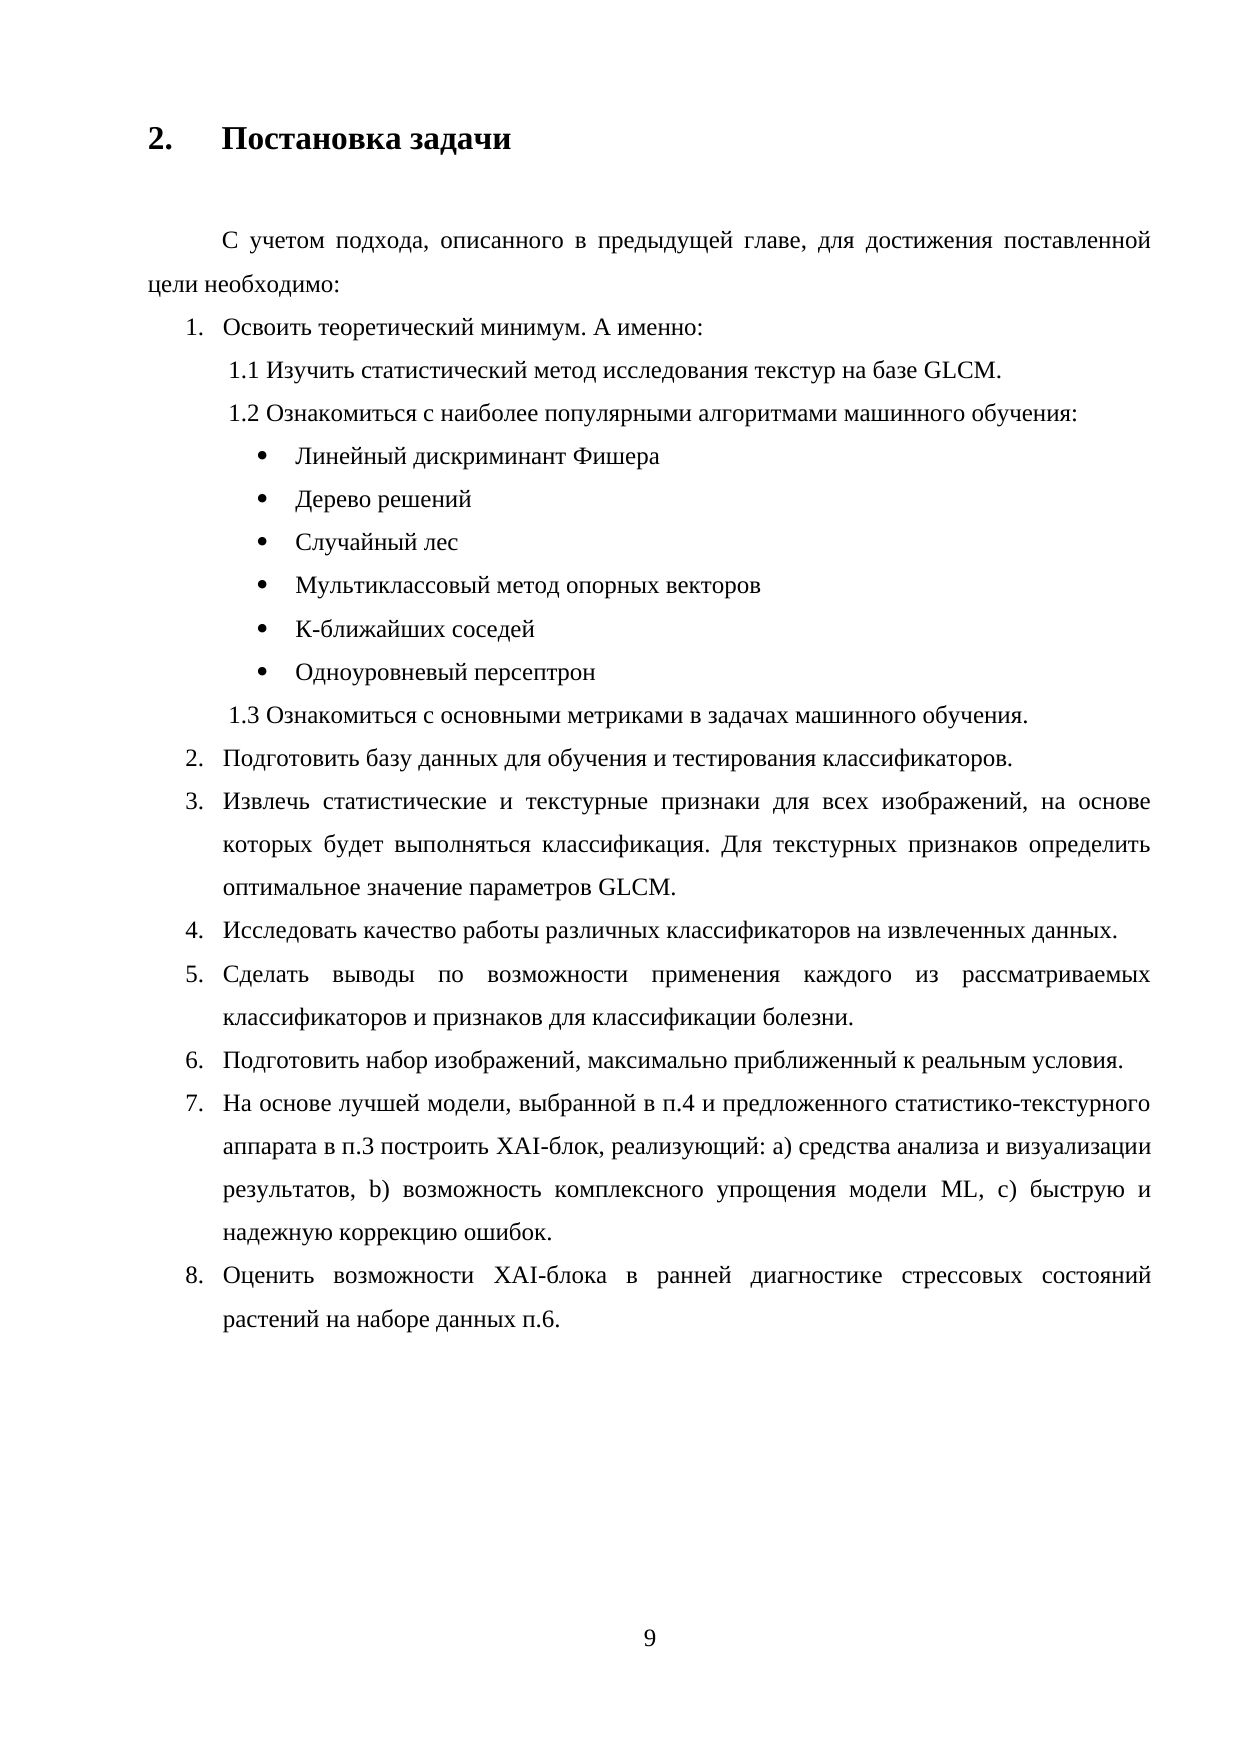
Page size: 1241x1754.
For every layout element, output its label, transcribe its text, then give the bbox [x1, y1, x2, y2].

list Случайный лес [258, 527, 1152, 556]
list Сделать выводы по возможности применения каждого из рассматриваемых классификаторов и признаков для классификации болезни. [185, 959, 1152, 1031]
text С учетом подхода, описанного в предыдущей главе, для достижения поставленной цели необходимо: [148, 226, 1152, 297]
list Линейный дискриминант Фишера [258, 441, 1152, 470]
list Оценить возможности XAI-блока в ранней диагностике стрессовых состояний растений на наборе данных п.6. [185, 1261, 1152, 1332]
list Ознакомиться с наиболее популярными алгоритмами машинного обучения: [228, 398, 1152, 427]
list На основе лучшей модели, выбранной в п.4 и предложенного статистико-текстурного аппарата в п.3 построить XAI-блок, реализующий: a) средства анализа и визуализации результатов, b) возможность комплексного упрощения модели ML, c) быструю и надежную коррекцию ошибок. [185, 1088, 1152, 1246]
list Исследовать качество работы различных классификаторов на извлеченных данных. [185, 916, 1152, 944]
list Изучить статистический метод исследования текстур на базе GLCM. [228, 355, 1152, 384]
list Подготовить набор изображений, максимально приближенный к реальным условия. [185, 1045, 1152, 1074]
list Постановка задачи [148, 118, 1152, 156]
list Ознакомиться с основными метриками в задачах машинного обучения. [228, 700, 1152, 729]
list Освоить теоретический минимум. А именно: [185, 312, 1152, 341]
list Извлечь статистические и текстурные признаки для всех изображений, на основе которых будет выполняться классификация. Для текстурных признаков определить оптимальное значение параметров GLCM. [185, 786, 1152, 901]
list Дерево решений [258, 484, 1152, 513]
list Одноуровневый персептрон [258, 657, 1152, 686]
list Мультиклассовый метод опорных векторов [258, 571, 1152, 599]
list К-ближайших соседей [258, 614, 1152, 642]
list Подготовить базу данных для обучения и тестирования классификаторов. [185, 743, 1152, 772]
